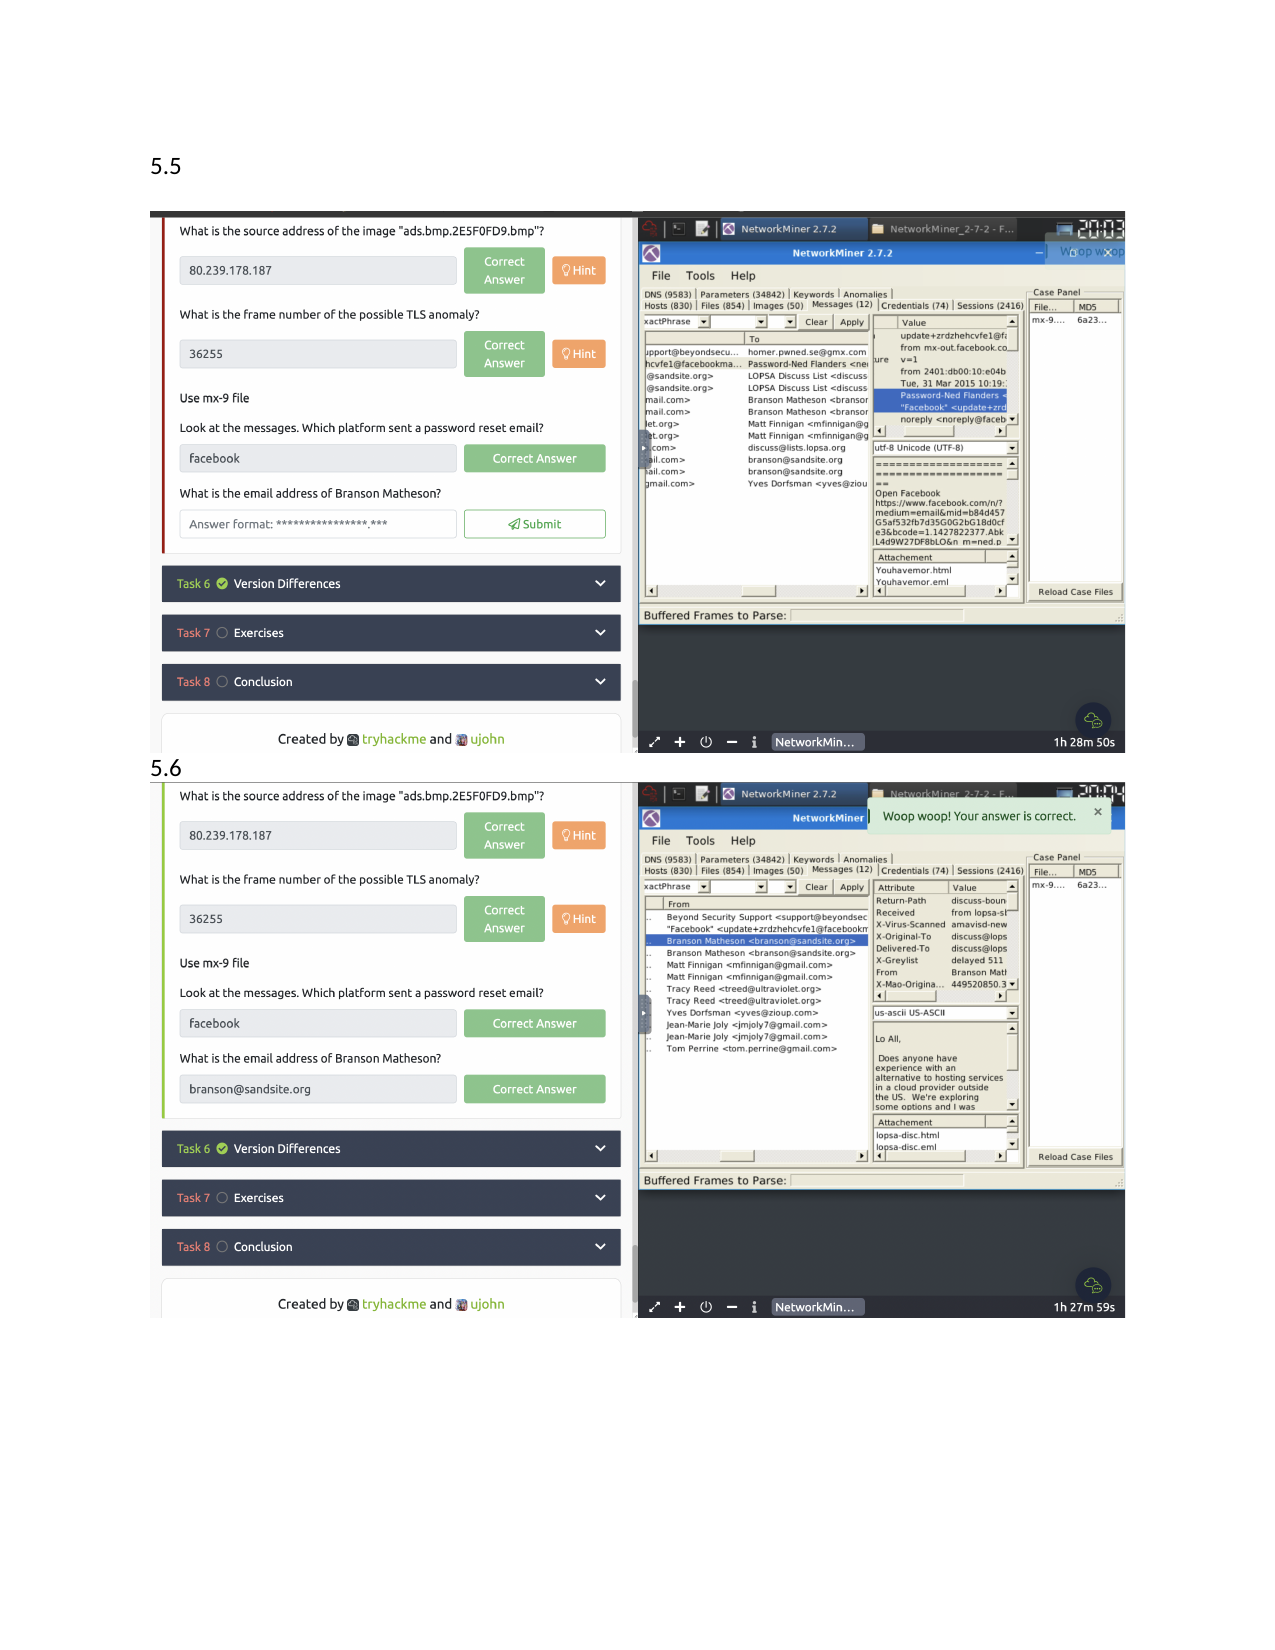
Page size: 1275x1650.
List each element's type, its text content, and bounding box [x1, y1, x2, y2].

picture [150, 211, 1125, 753]
picture [150, 782, 1125, 1318]
text 5.6 [150, 753, 1125, 782]
text 5.5 [150, 150, 1125, 181]
